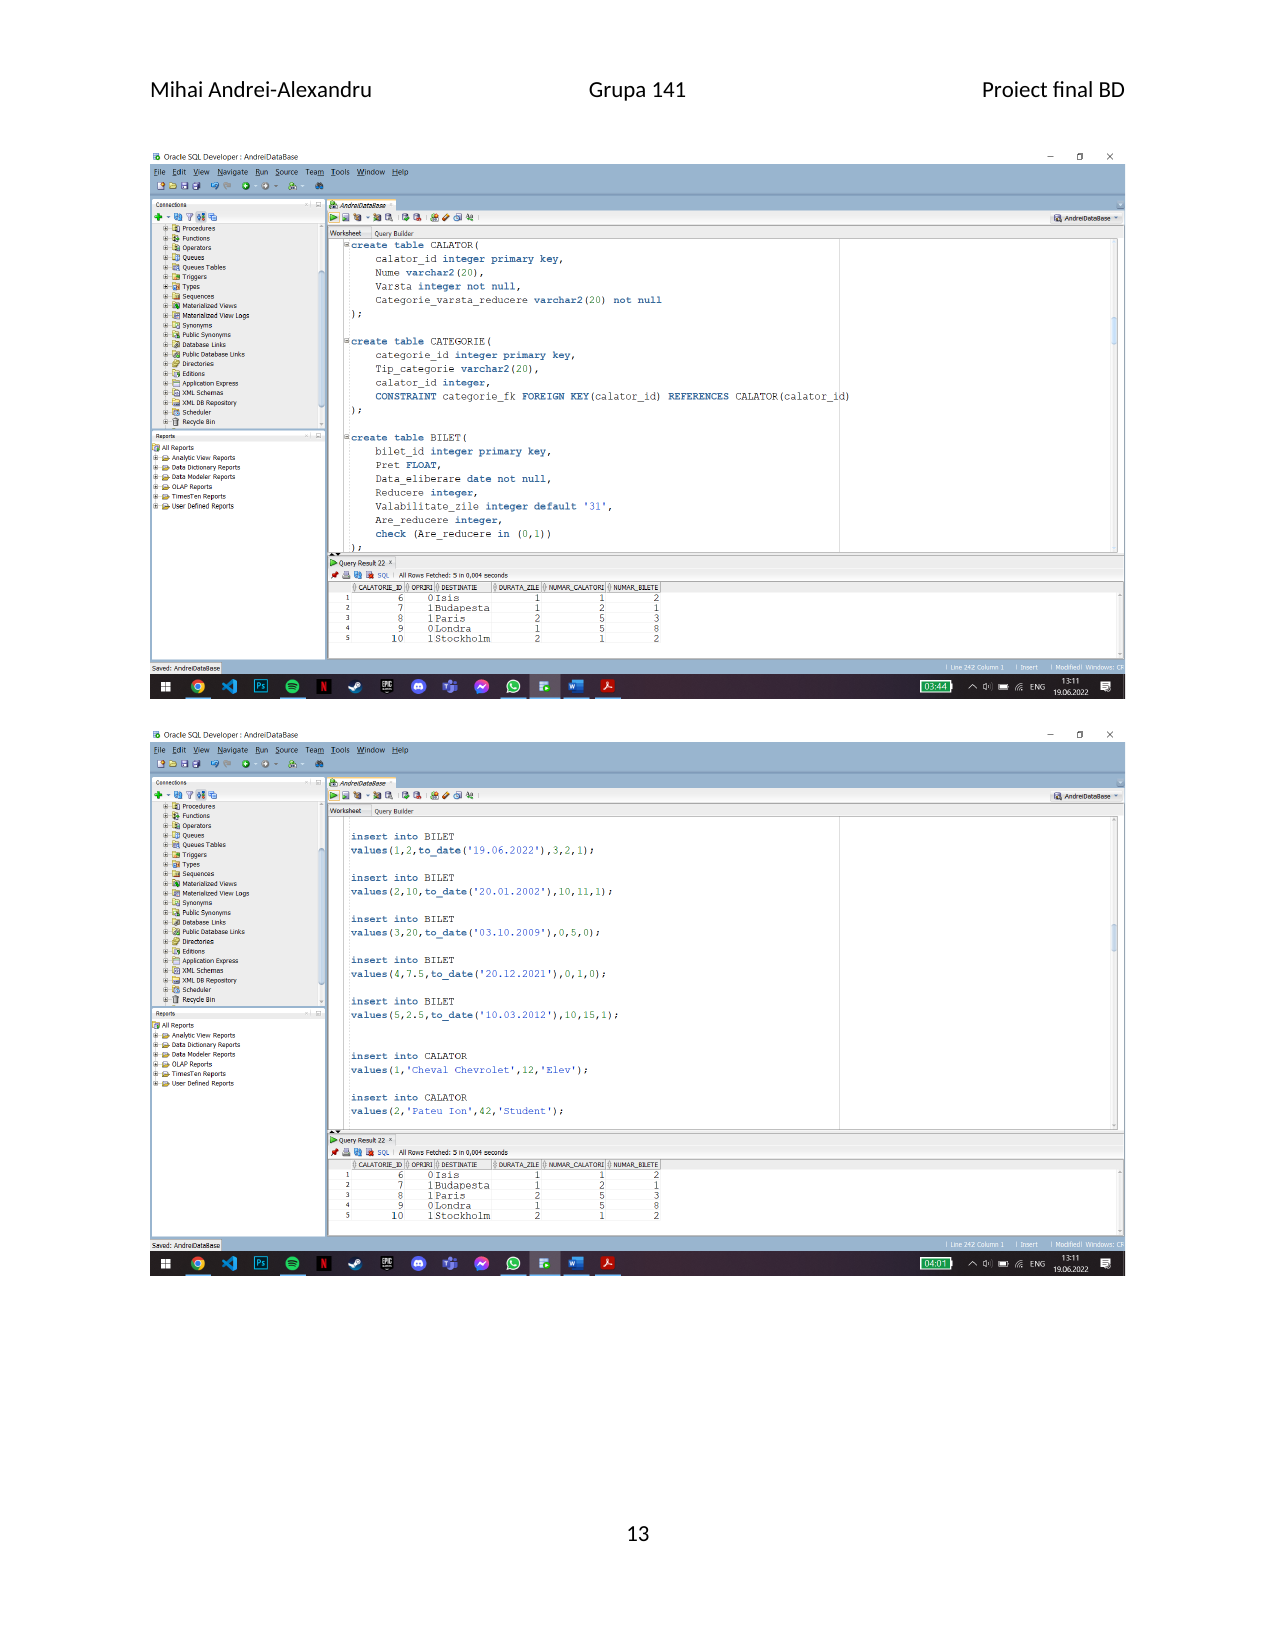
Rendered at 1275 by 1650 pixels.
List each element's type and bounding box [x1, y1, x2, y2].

picture [150, 727, 1125, 1276]
picture [150, 150, 1125, 699]
